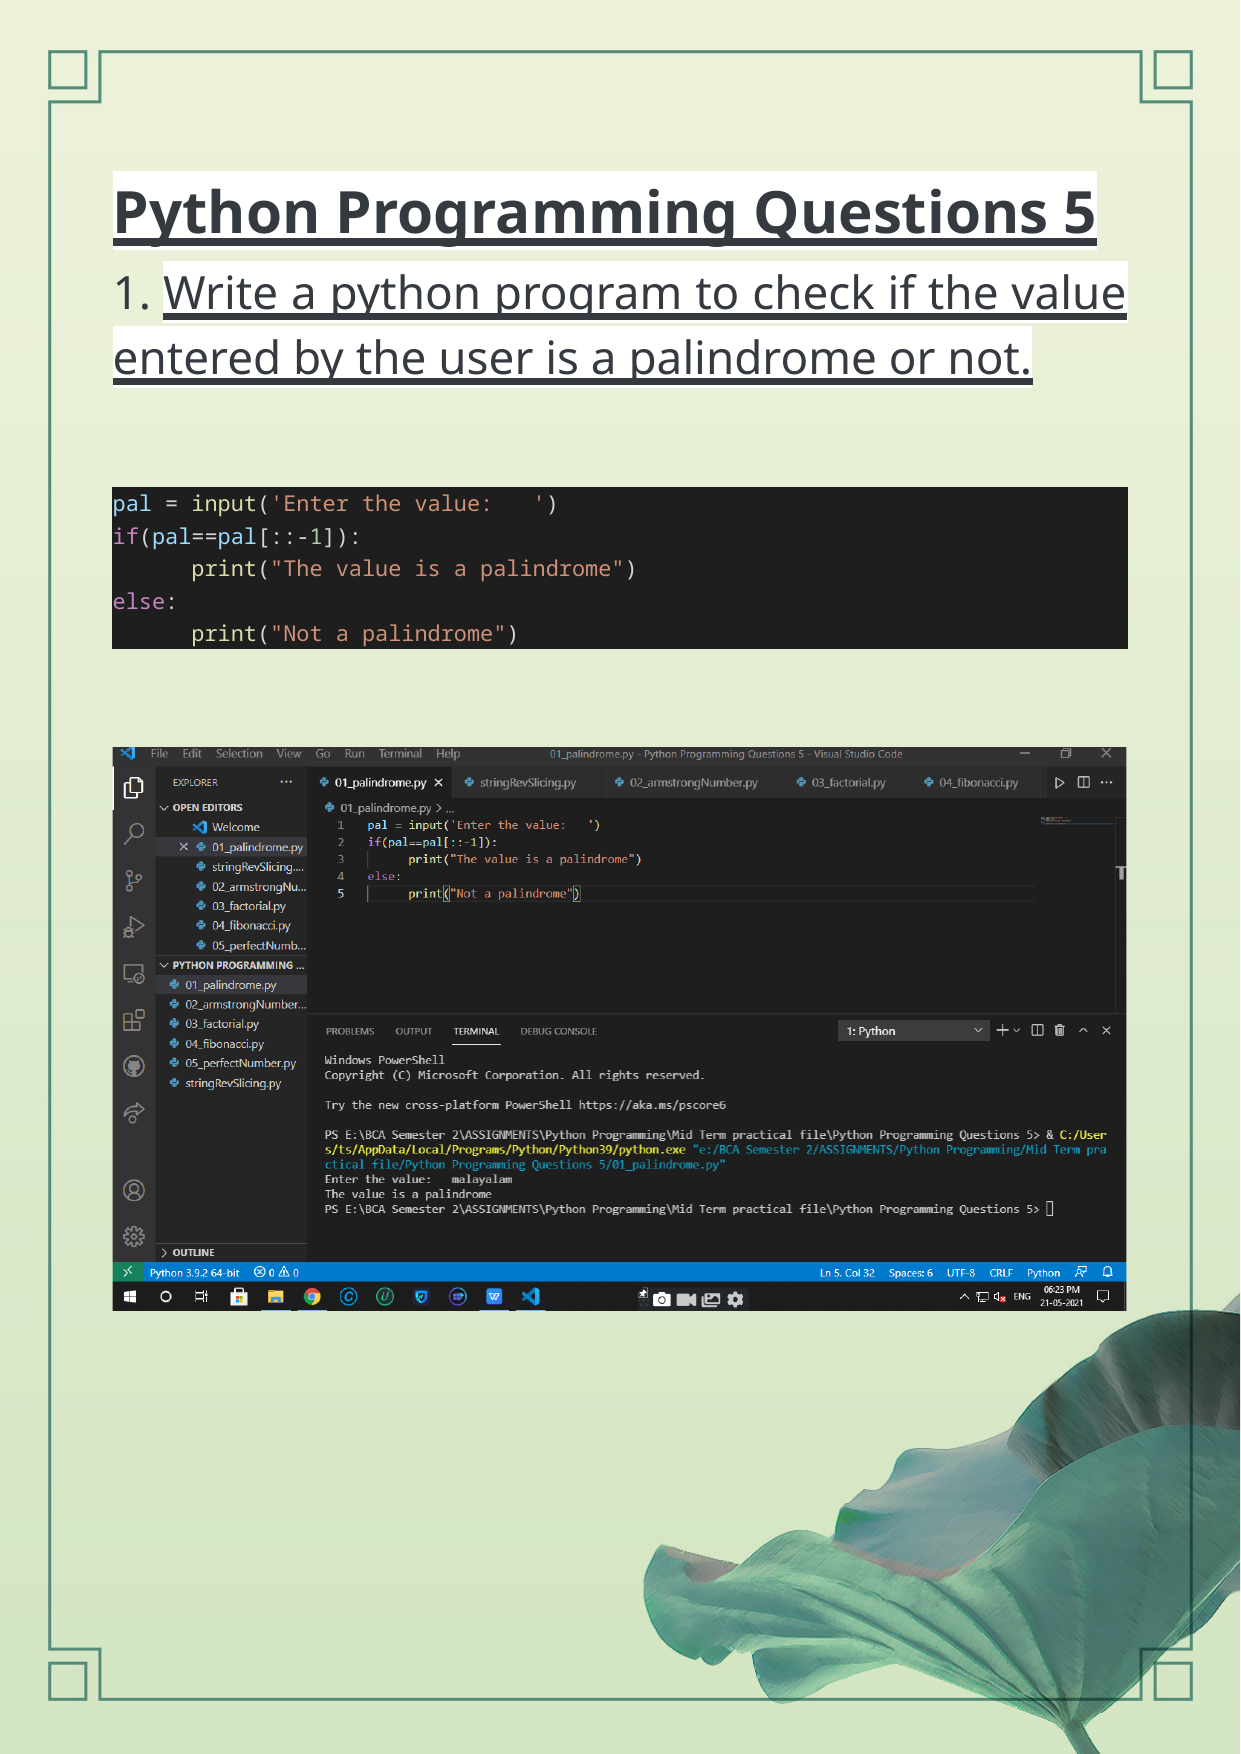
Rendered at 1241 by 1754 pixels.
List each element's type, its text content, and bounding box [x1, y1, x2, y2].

text pal = input('Enter the value: ') [112, 487, 1128, 519]
text print("Not a palindrome") [112, 617, 1128, 649]
text else: [112, 584, 1128, 617]
picture [0, 0, 1241, 1754]
text if(pal==pal[::-1]): [112, 519, 1128, 552]
list Write a python program to check if the value entered by the user is a palindrome or not. [112, 259, 1128, 389]
text Python Programming Questions 5 [112, 162, 1128, 259]
text print("The value is a palindrome") [112, 552, 1128, 584]
